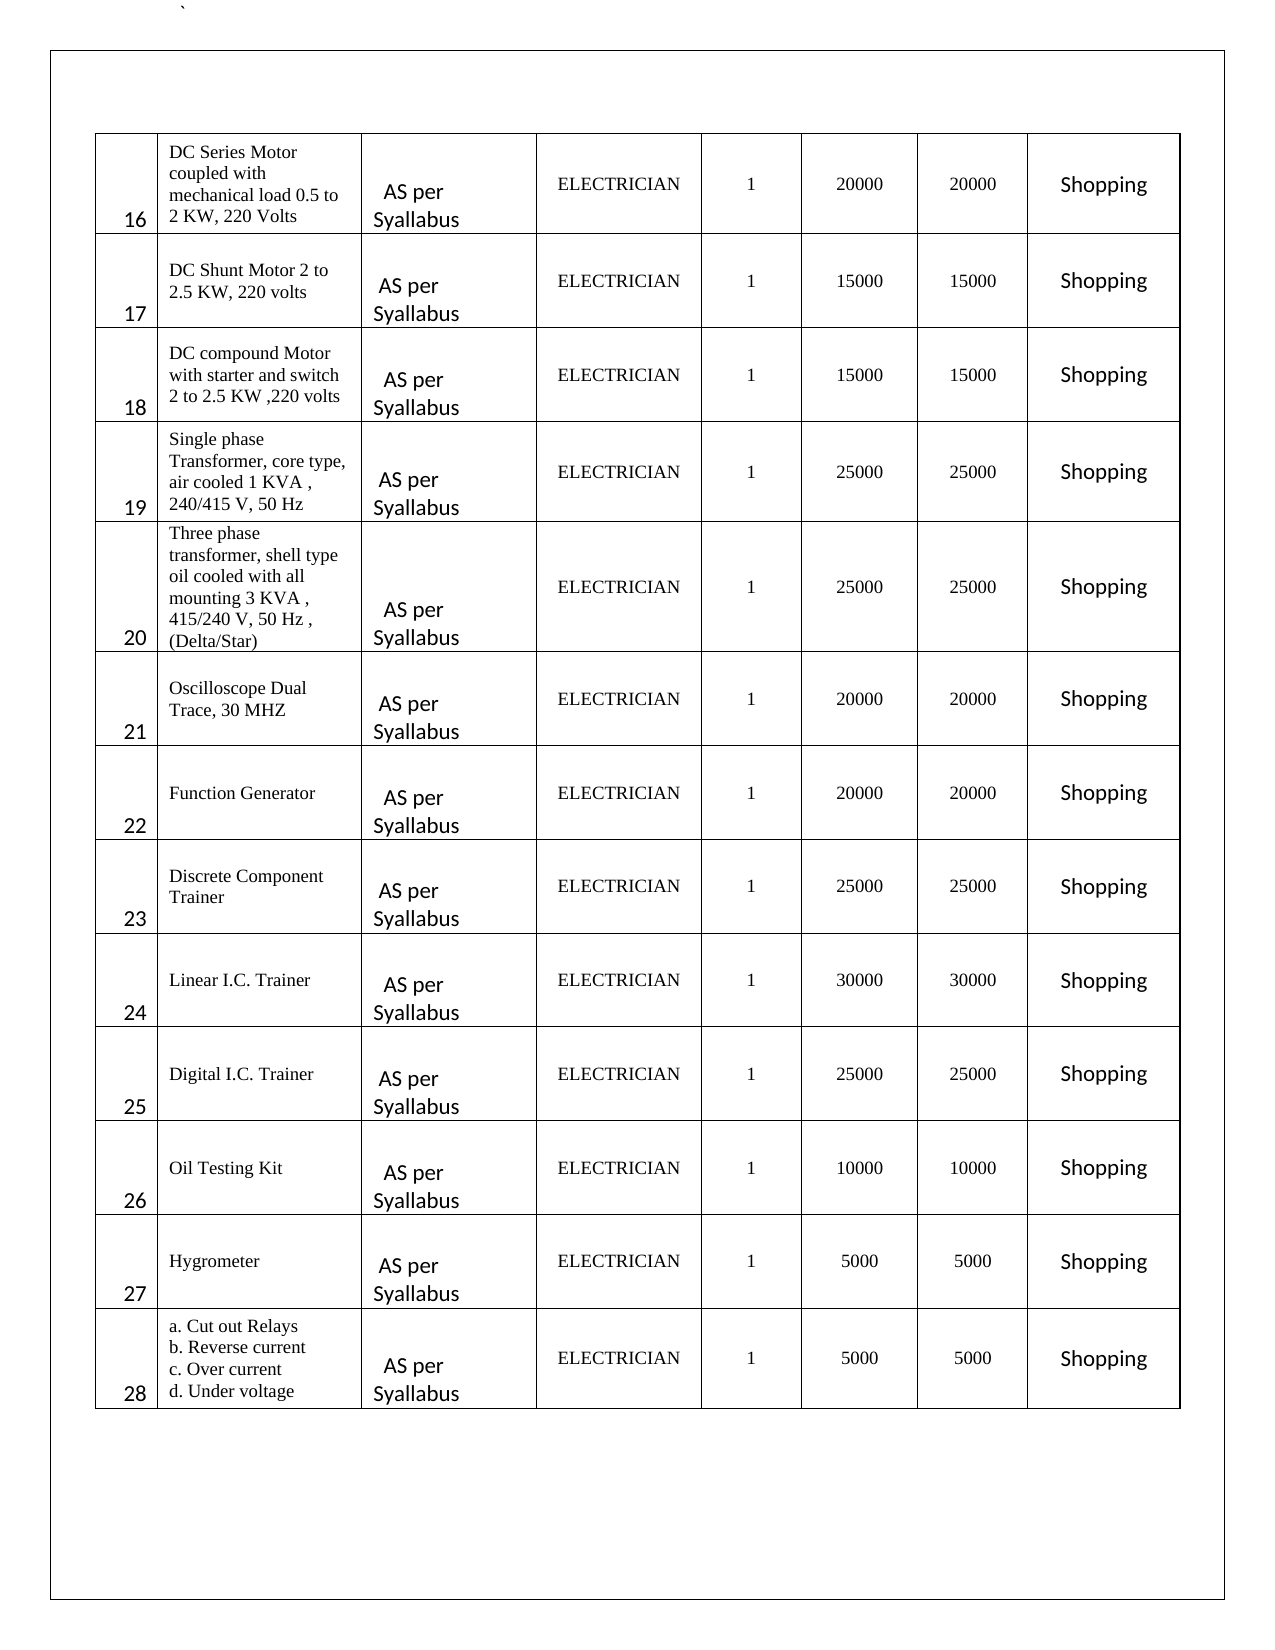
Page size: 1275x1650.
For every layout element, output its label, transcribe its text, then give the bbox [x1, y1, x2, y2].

table_cell ELECTRICIAN [537, 328, 701, 421]
table_cell 1 [702, 1027, 801, 1120]
table_cell AS per Syallabus [362, 652, 536, 745]
table_cell 20000 [802, 746, 917, 839]
table_cell ELECTRICIAN [537, 134, 701, 233]
table_cell 1 [702, 840, 801, 932]
table_cell Single phase Transformer, core type, air cooled 1 KVA , 240/415 V, 50 Hz [158, 422, 361, 521]
table_cell AS per Syallabus [362, 134, 536, 233]
table_cell 20000 [918, 652, 1027, 745]
table_cell AS per Syallabus [362, 422, 536, 521]
table_cell 20000 [918, 746, 1027, 839]
table_cell 20000 [802, 652, 917, 745]
table_cell DC Shunt Motor 2 to 2.5 KW, 220 volts [158, 234, 361, 327]
table_cell 1 [702, 746, 801, 839]
table_cell 25000 [918, 522, 1027, 651]
table_cell AS per Syallabus [362, 1215, 536, 1307]
table_cell 25 [96, 1027, 157, 1120]
table_cell Shopping [1028, 840, 1179, 932]
table_cell DC compound Motor with starter and switch 2 to 2.5 KW ,220 volts [158, 328, 361, 421]
table_cell 15000 [802, 234, 917, 327]
table_cell Oscilloscope Dual Trace, 30 MHZ [158, 652, 361, 745]
table_cell 5000 [802, 1215, 917, 1307]
table_cell 25000 [802, 1027, 917, 1120]
table_cell AS per Syallabus [362, 234, 536, 327]
table_cell 15000 [918, 234, 1027, 327]
table_cell Shopping [1028, 746, 1179, 839]
table_cell 20000 [802, 134, 917, 233]
table_cell Three phase transformer, shell type oil cooled with all mounting 3 KVA , 415/240 V, 50 Hz , (Delta/Star) [158, 522, 361, 651]
table_cell 1 [702, 1215, 801, 1307]
table_cell 15000 [918, 328, 1027, 421]
table_cell DC Series Motor coupled with mechanical load 0.5 to 2 KW, 220 Volts [158, 134, 361, 233]
table_cell Discrete Component Trainer [158, 840, 361, 932]
table_cell 25000 [802, 522, 917, 651]
table_cell 17 [96, 234, 157, 327]
table_cell 25000 [802, 840, 917, 932]
table_cell ELECTRICIAN [537, 522, 701, 651]
table_cell 15000 [802, 328, 917, 421]
table_cell 25000 [918, 840, 1027, 932]
table_cell Function Generator [158, 746, 361, 839]
table_cell 1 [702, 652, 801, 745]
table_cell 1 [702, 328, 801, 421]
table_cell Shopping [1028, 422, 1179, 521]
table_cell ELECTRICIAN [537, 840, 701, 932]
table_cell 1 [702, 1121, 801, 1214]
table_cell 1 [702, 1309, 801, 1407]
table_cell 1 [702, 934, 801, 1026]
table_cell Oil Testing Kit [158, 1121, 361, 1214]
table_cell AS per Syallabus [362, 1309, 536, 1407]
table_cell 26 [96, 1121, 157, 1214]
table_cell ELECTRICIAN [537, 1309, 701, 1407]
table_cell Linear I.C. Trainer [158, 934, 361, 1026]
table_cell 25000 [918, 422, 1027, 521]
table_cell 1 [702, 234, 801, 327]
table_cell Shopping [1028, 1121, 1179, 1214]
table_cell 10000 [918, 1121, 1027, 1214]
table_cell 19 [96, 422, 157, 521]
table_cell Digital I.C. Trainer [158, 1027, 361, 1120]
table_cell 30000 [918, 934, 1027, 1026]
table_cell 25000 [918, 1027, 1027, 1120]
table_cell 16 [96, 134, 157, 233]
table_cell ELECTRICIAN [537, 746, 701, 839]
table_cell a. Cut out Relays b. Reverse current c. Over current d. Under voltage [158, 1309, 361, 1407]
table_cell Hygrometer [158, 1215, 361, 1307]
table_cell 1 [702, 134, 801, 233]
table_cell AS per Syallabus [362, 934, 536, 1026]
table_cell Shopping [1028, 1215, 1179, 1307]
table_cell 5000 [918, 1215, 1027, 1307]
table_cell 1 [702, 422, 801, 521]
table_cell 30000 [802, 934, 917, 1026]
table_cell ELECTRICIAN [537, 1027, 701, 1120]
table_cell 27 [96, 1215, 157, 1307]
table_cell AS per Syallabus [362, 522, 536, 651]
table_cell ELECTRICIAN [537, 1121, 701, 1214]
table_cell ELECTRICIAN [537, 234, 701, 327]
table_cell 28 [96, 1309, 157, 1407]
table_cell 5000 [802, 1309, 917, 1407]
table_cell 24 [96, 934, 157, 1026]
table_cell 25000 [802, 422, 917, 521]
table_cell 23 [96, 840, 157, 932]
table_cell ELECTRICIAN [537, 934, 701, 1026]
table_cell ELECTRICIAN [537, 1215, 701, 1307]
table_cell Shopping [1028, 652, 1179, 745]
table_cell AS per Syallabus [362, 1121, 536, 1214]
table_cell 22 [96, 746, 157, 839]
table_cell 21 [96, 652, 157, 745]
table_cell 5000 [918, 1309, 1027, 1407]
table_cell 20 [96, 522, 157, 651]
table_cell 1 [702, 522, 801, 651]
table_cell Shopping [1028, 234, 1179, 327]
table_cell Shopping [1028, 1309, 1179, 1407]
table_cell Shopping [1028, 1027, 1179, 1120]
table_cell ELECTRICIAN [537, 652, 701, 745]
table_cell AS per Syallabus [362, 328, 536, 421]
table_cell 10000 [802, 1121, 917, 1214]
table_cell AS per Syallabus [362, 746, 536, 839]
table_cell ELECTRICIAN [537, 422, 701, 521]
table_cell 20000 [918, 134, 1027, 233]
table_cell Shopping [1028, 134, 1179, 233]
table_cell Shopping [1028, 328, 1179, 421]
table_cell Shopping [1028, 522, 1179, 651]
table_cell Shopping [1028, 934, 1179, 1026]
table_cell AS per Syallabus [362, 1027, 536, 1120]
table_cell AS per Syallabus [362, 840, 536, 932]
table_cell 18 [96, 328, 157, 421]
